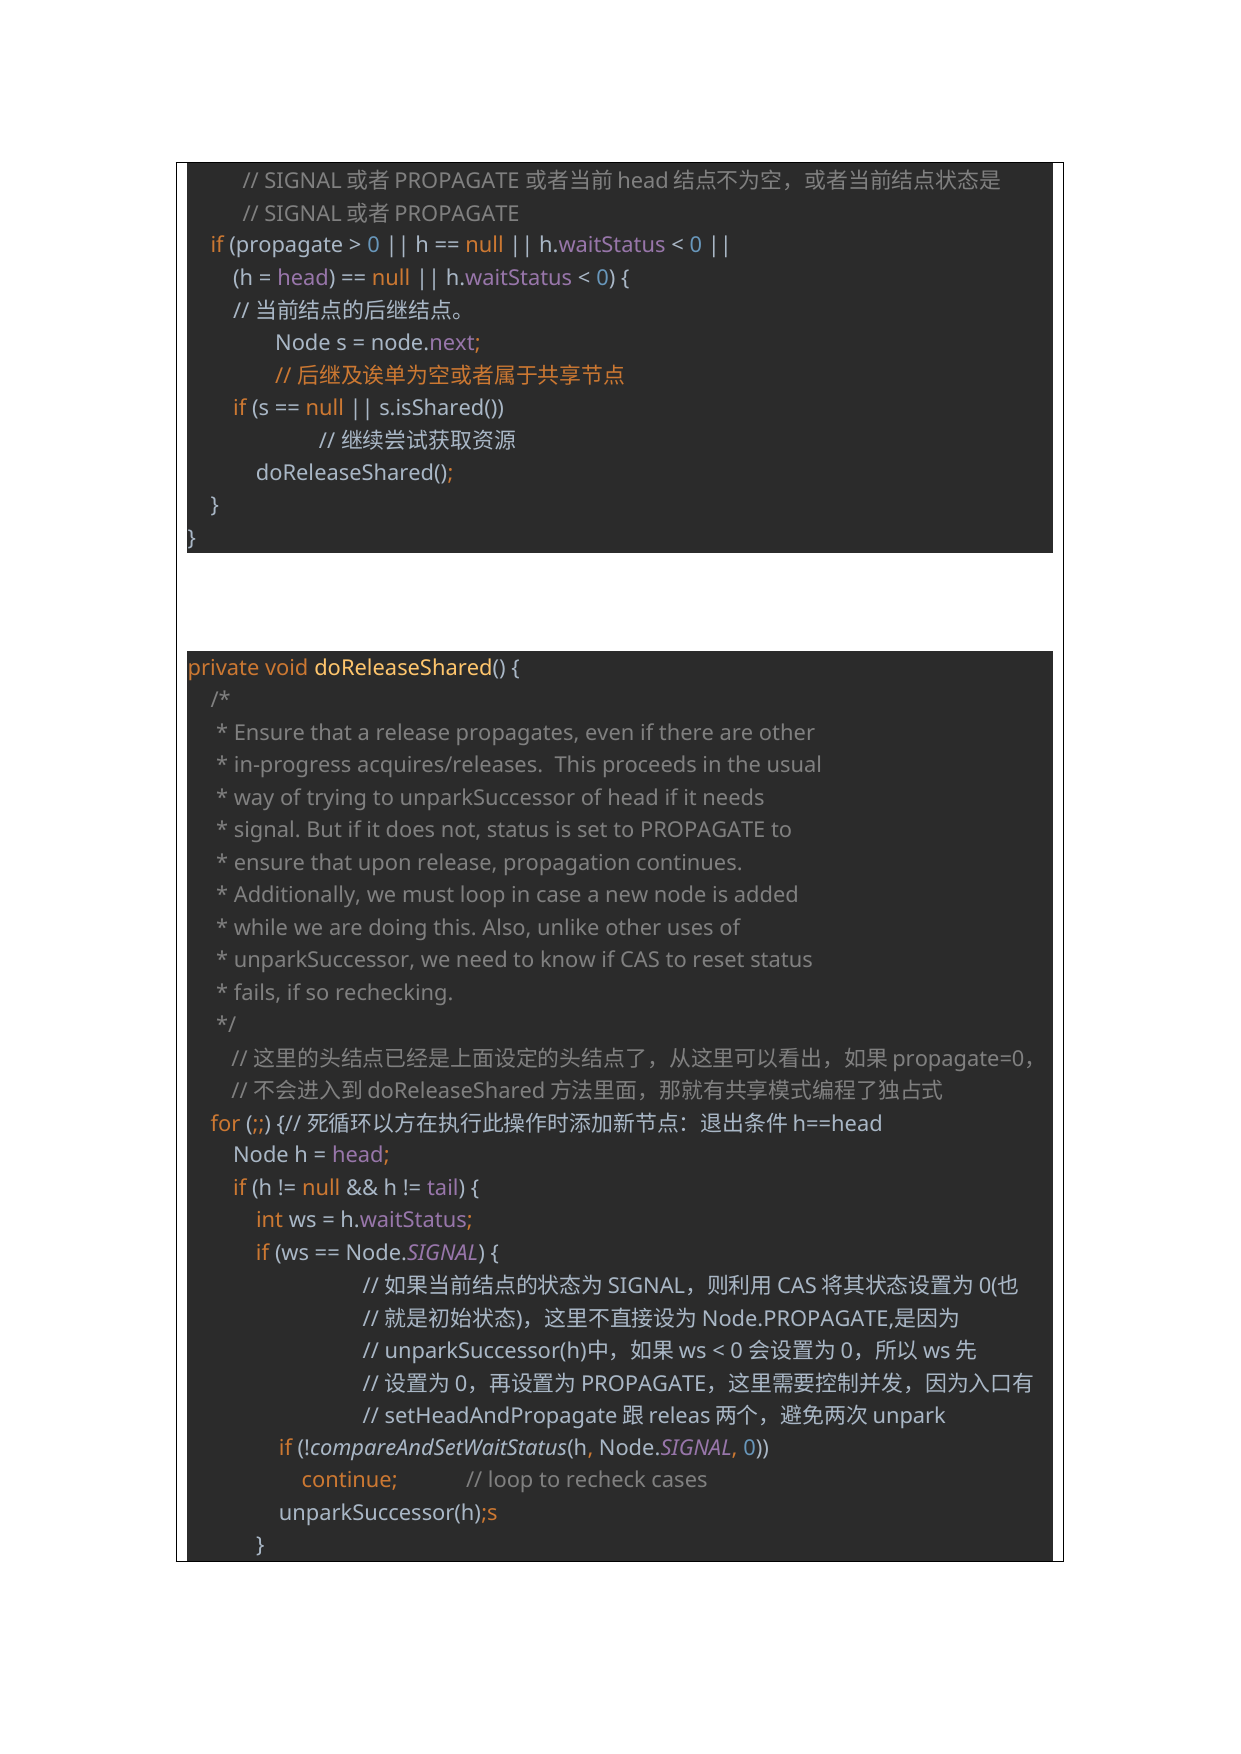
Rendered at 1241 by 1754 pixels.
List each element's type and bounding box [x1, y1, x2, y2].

table_header [177, 163, 1063, 1561]
